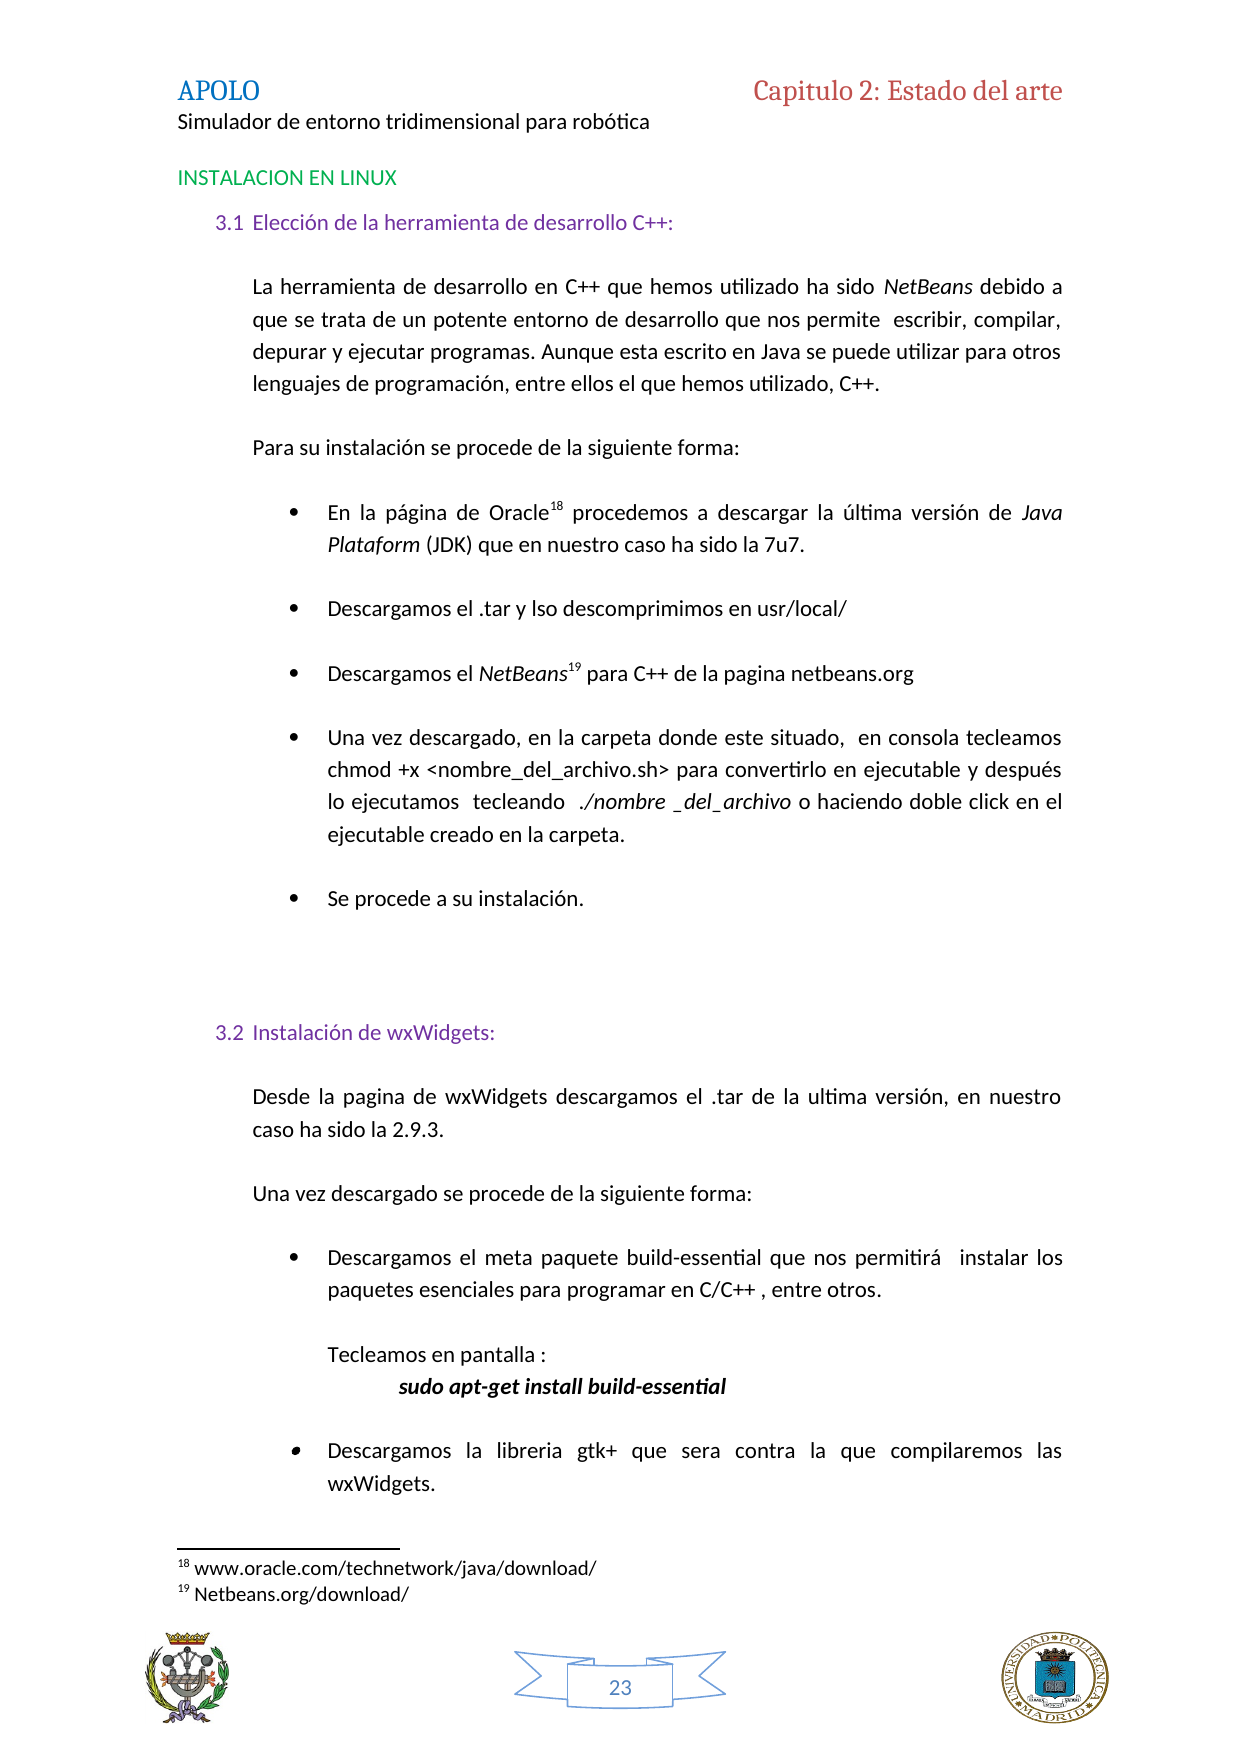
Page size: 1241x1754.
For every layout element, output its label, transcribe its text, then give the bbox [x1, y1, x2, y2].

list Tecleamos en pantalla : [327, 1340, 1063, 1368]
list Descargamos el NetBeans para C++ de la pagina netbeans.org [290, 659, 1063, 687]
list Una vez descargado, en la carpeta donde este situado, en consola tecleamos chmod +x <nombre_del_archivo.sh> para convertirlo en ejecutable y después lo ejecutamos tecleando ./nombre _del_archivo o haciendo doble click en el ejecutable creado en la carpeta. [290, 723, 1063, 848]
list Se procede a su instalación. [290, 884, 1063, 912]
list Descargamos el meta paquete build-essential que nos permitirá instalar los paquetes esenciales para programar en C/C++ , entre otros. [290, 1243, 1063, 1304]
list sudo apt-get install build-essential [327, 1372, 1063, 1400]
list Una vez descargado se procede de la siguiente forma: [252, 1179, 1063, 1207]
list Instalación de wxWidgets: [215, 1018, 1063, 1046]
list Elección de la herramienta de desarrollo C++: [215, 208, 1063, 236]
picture [1000, 1631, 1110, 1724]
picture [145, 1631, 229, 1724]
list Descargamos la libreria gtk+ que sera contra la que compilaremos las wxWidgets. [290, 1437, 1063, 1497]
list Descargamos el .tar y lso descomprimimos en usr/local/ [290, 594, 1063, 622]
text INSTALACION EN LINUX [177, 163, 1063, 191]
list La herramienta de desarrollo en C++ que hemos utilizado ha sido NetBeans debido a que se trata de un potente entorno de desarrollo que nos permite escribir, compilar, depurar y ejecutar programas. Aunque esta escrito en Java se puede utilizar para otros lenguajes de programación, entre ellos el que hemos utilizado, C++. [252, 272, 1063, 397]
list En la página de Oracle procedemos a descargar la última versión de Java Plataform (JDK) que en nuestro caso ha sido la 7u7. [290, 498, 1063, 558]
list Para su instalación se procede de la siguiente forma: [252, 433, 1063, 461]
list Desde la pagina de wxWidgets descargamos el .tar de la ultima versión, en nuestro caso ha sido la 2.9.3. [252, 1082, 1063, 1143]
